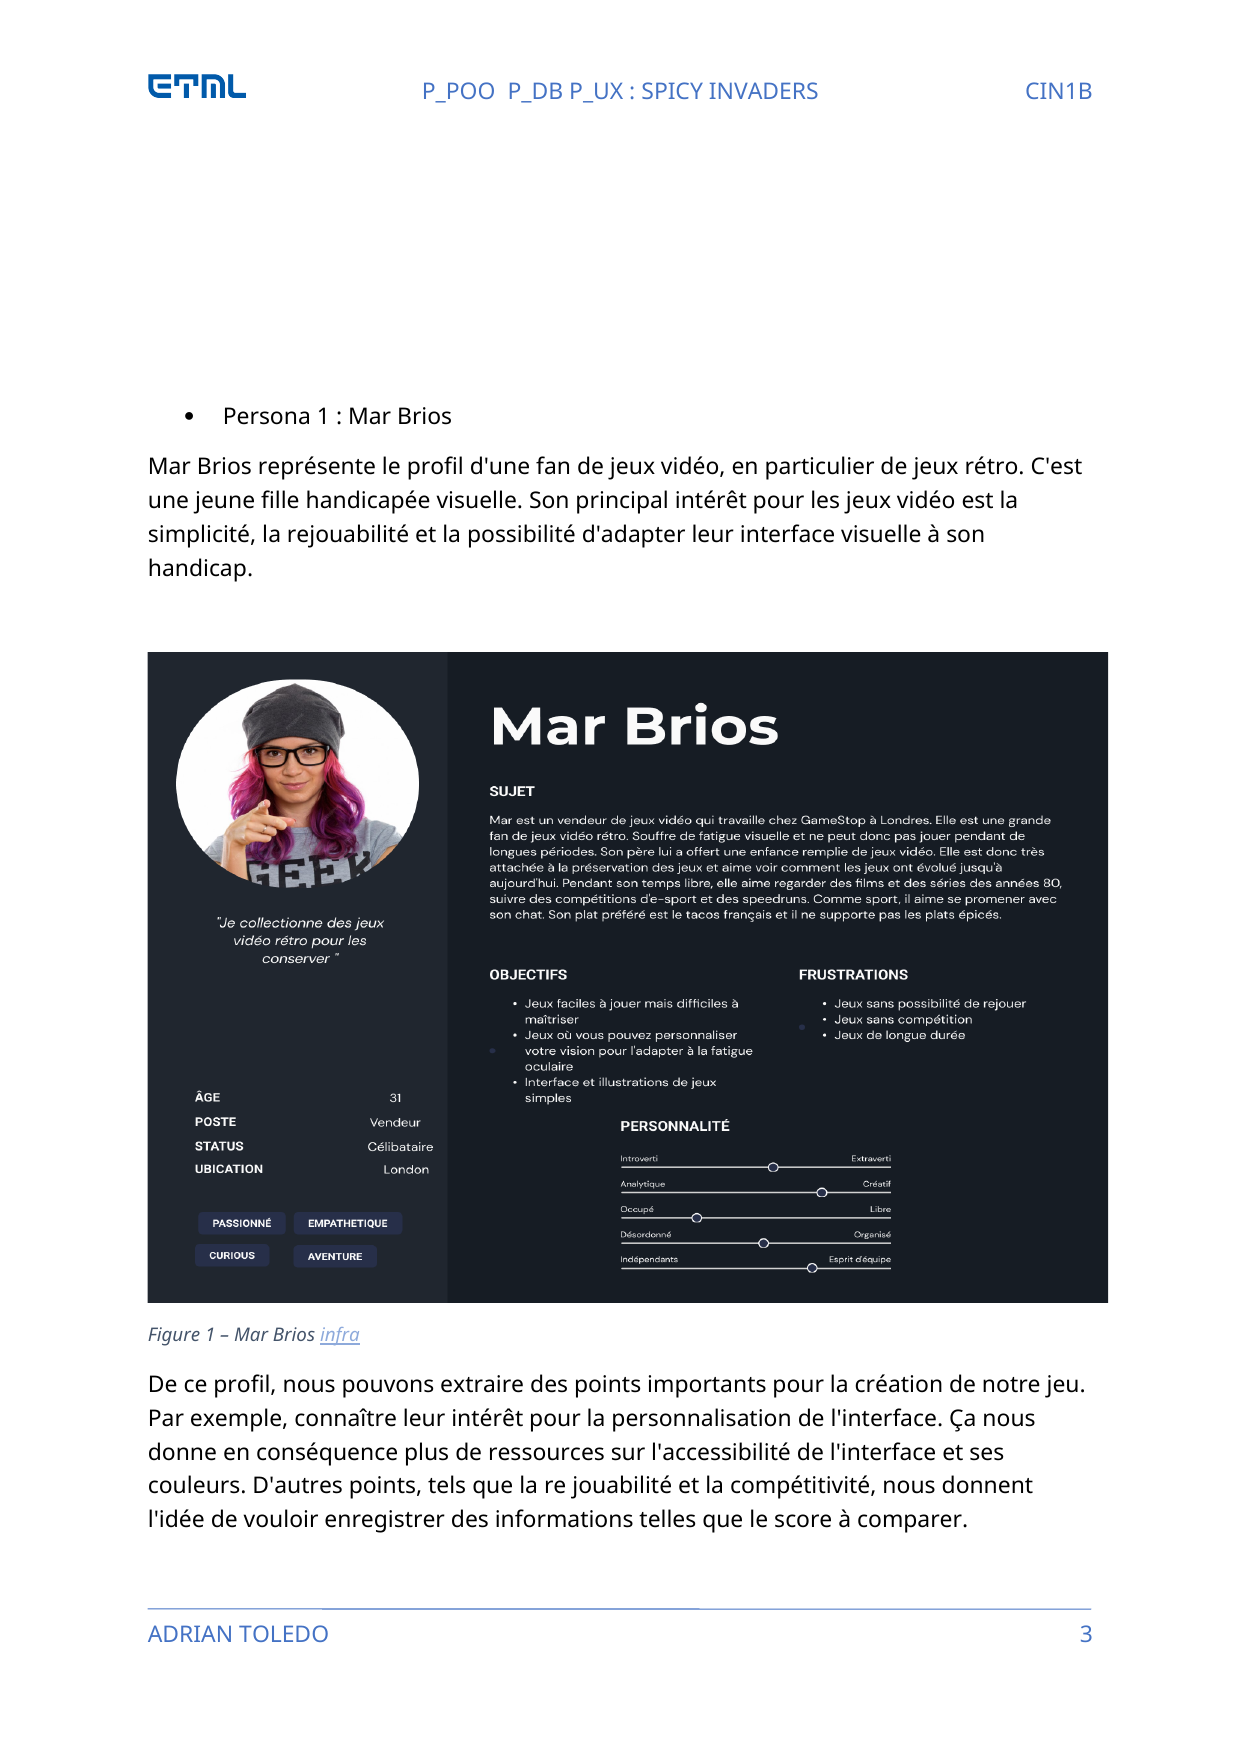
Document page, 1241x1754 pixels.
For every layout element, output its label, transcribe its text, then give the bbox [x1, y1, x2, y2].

text Mar Brios représente le profil d'une fan de jeux vidéo, en particulier de jeux rétro. C'est une jeune fille handicapée visuelle. Son principal intérêt pour les jeux vidéo est la simplicité, la rejouabilité et la possibilité d'adapter leur interface visuelle à son handicap. [148, 450, 1092, 583]
list Persona 1 : Mar Brios [185, 400, 1092, 431]
picture [147, 652, 1109, 1303]
text De ce profil, nous pouvons extraire des points importants pour la création de notre jeu. Par exemple, connaître leur intérêt pour la personnalisation de l'interface. Ça nous donne en conséquence plus de ressources sur l'accessibilité de l'interface et ses couleurs. D'autres points, tels que la re jouabilité et la compétitivité, nous donnent l'idée de vouloir enregistrer des informations telles que le score à comparer. [148, 1368, 1092, 1534]
picture [147, 73, 247, 99]
text Figure 1 – Mar Brios en la página 44 [148, 1322, 1092, 1347]
